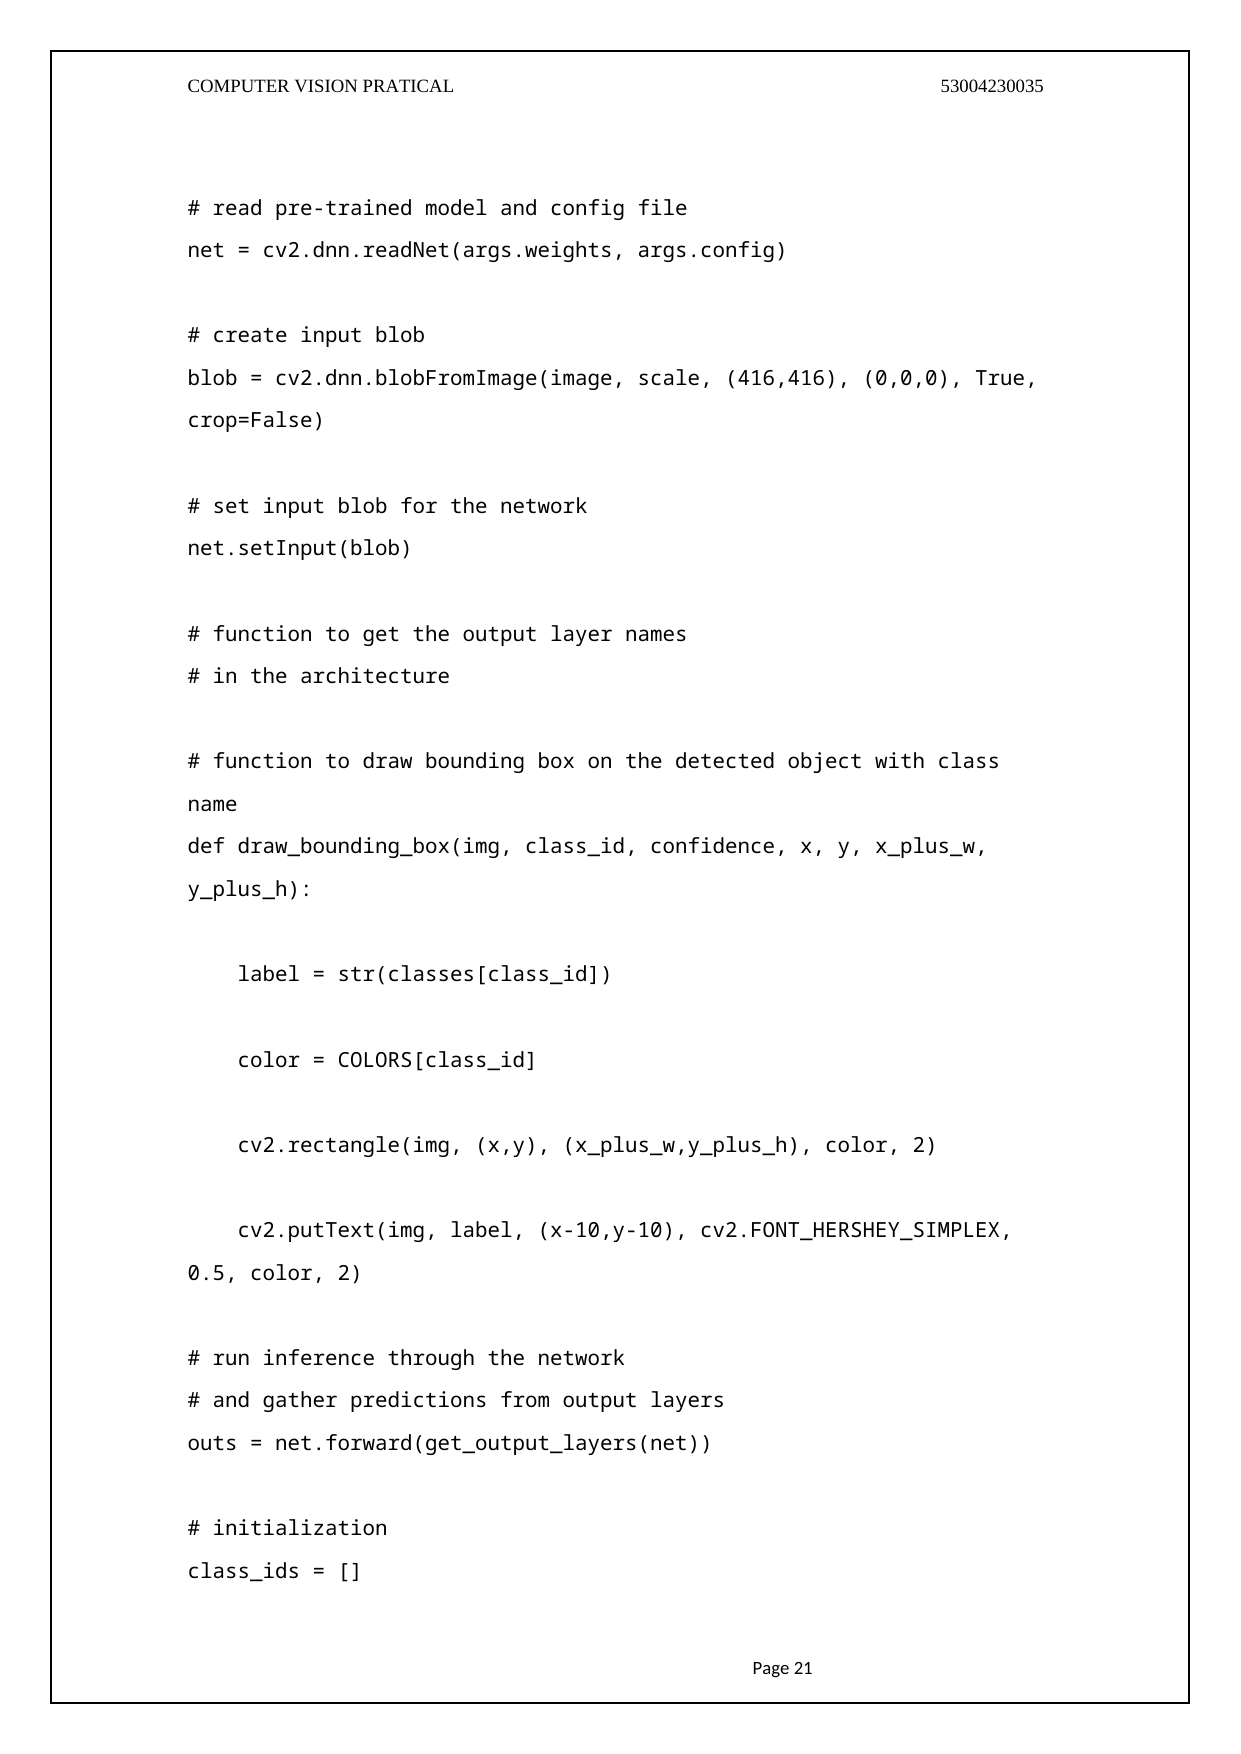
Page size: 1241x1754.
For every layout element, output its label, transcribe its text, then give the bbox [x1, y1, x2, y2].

text net.setInput(blob) [187, 533, 1053, 562]
text def draw_bounding_box(img, class_id, confidence, x, y, x_plus_w, y_plus_h): [187, 832, 1053, 903]
text # read pre-trained model and config file [187, 193, 1053, 221]
text # and gather predictions from output layers [187, 1386, 1053, 1414]
text # run inference through the network [187, 1343, 1053, 1371]
text outs = net.forward(get_output_layers(net)) [187, 1428, 1053, 1457]
text label = str(classes[class_id]) [187, 959, 1053, 988]
text class_ids = [] [187, 1556, 1053, 1584]
text # in the architecture [187, 661, 1053, 690]
text cv2.putText(img, label, (x-10,y-10), cv2.FONT_HERSHEY_SIMPLEX, 0.5, color, 2) [187, 1215, 1053, 1286]
text net = cv2.dnn.readNet(args.weights, args.config) [187, 235, 1053, 264]
text # initialization [187, 1513, 1053, 1542]
text cv2.rectangle(img, (x,y), (x_plus_w,y_plus_h), color, 2) [187, 1130, 1053, 1158]
text # function to draw bounding box on the detected object with class name [187, 746, 1053, 817]
text # function to get the output layer names [187, 619, 1053, 647]
text color = COLORS[class_id] [187, 1045, 1053, 1073]
text # set input blob for the network [187, 491, 1053, 519]
text blob = cv2.dnn.blobFromImage(image, scale, (416,416), (0,0,0), True, crop=False) [187, 363, 1053, 434]
text # create input blob [187, 320, 1053, 349]
